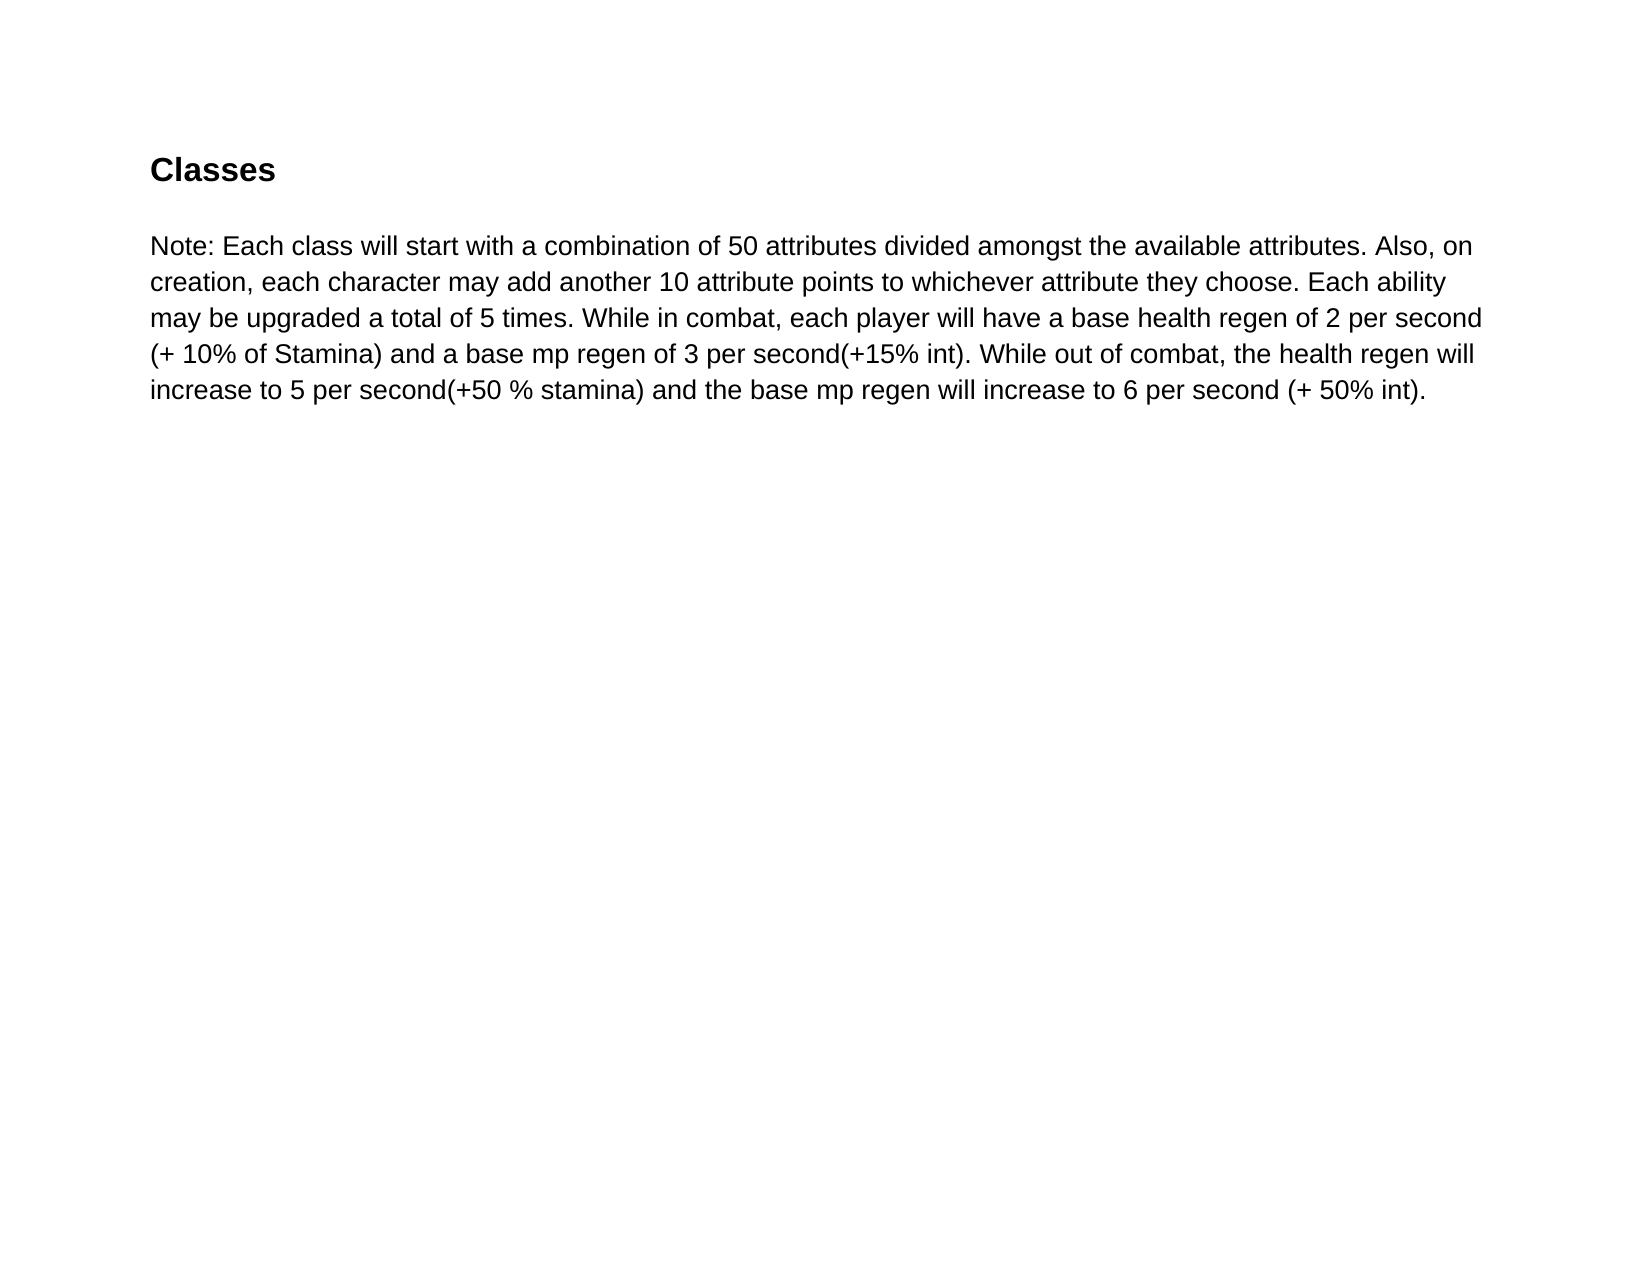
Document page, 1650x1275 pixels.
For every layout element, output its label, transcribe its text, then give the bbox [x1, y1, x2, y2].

subtitle Classes [150, 150, 1500, 188]
text Note: Each class will start with a combination of 50 attributes divided amongst the available attributes. Also, on creation, each character may add another 10 attribute points to whichever attribute they choose. Each ability may be upgraded a total of 5 times. While in combat, each player will have a base health regen of 2 per second (+ 10% of Stamina) and a base mp regen of 3 per second(+15% int). While out of combat, the health regen will increase to 5 per second(+50 % stamina) and the base mp regen will increase to 6 per second (+ 50% int). [150, 230, 1500, 405]
